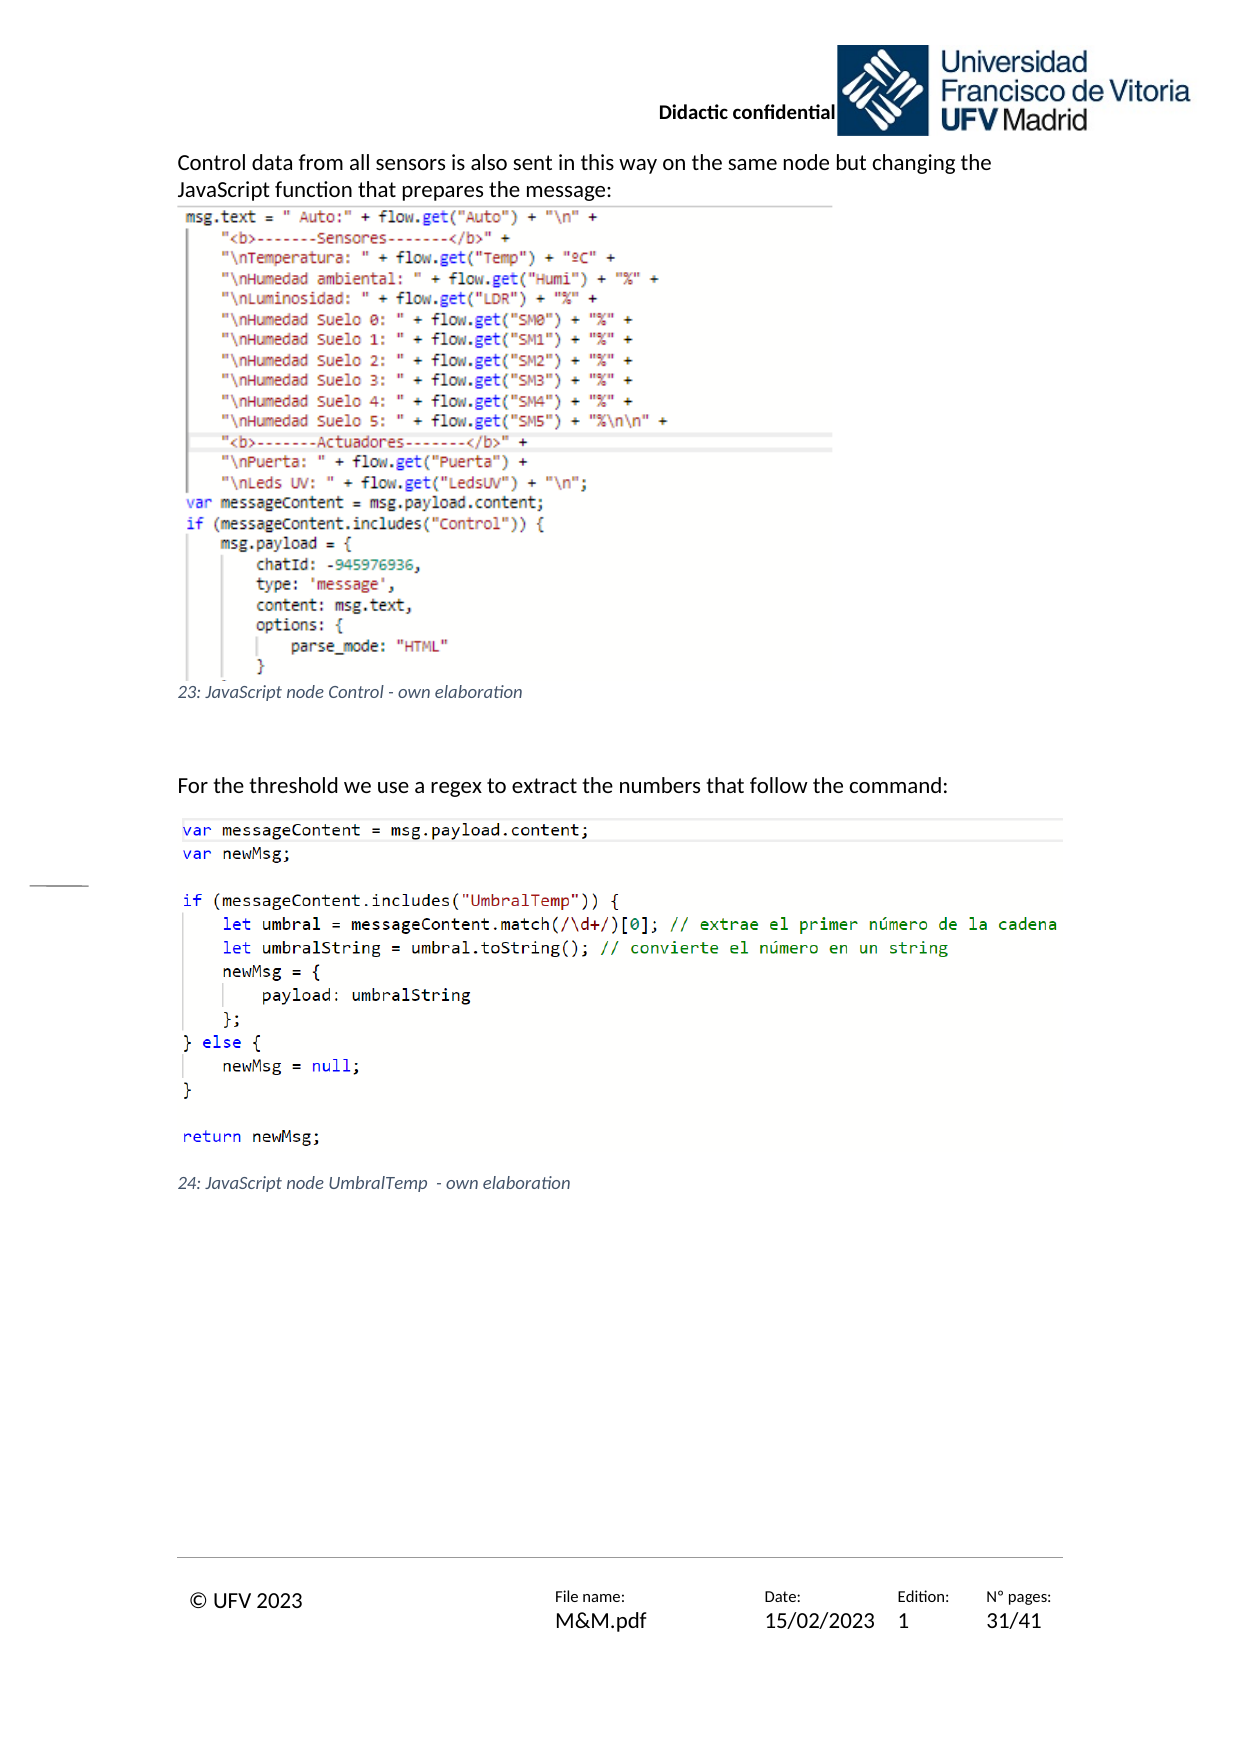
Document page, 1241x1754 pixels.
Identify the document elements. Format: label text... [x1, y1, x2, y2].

text For the threshold we use a regex to extract the numbers that follow the command: [177, 771, 1063, 799]
text 23: JavaScript node Control - own elaboration [177, 681, 1063, 703]
picture [837, 45, 1213, 136]
picture [177, 818, 1063, 1152]
text 24: JavaScript node UmbralTemp - own elaboration [177, 1171, 1063, 1194]
picture [177, 203, 833, 681]
text Control data from all sensors is also sent in this way on the same node but changing the JavaScript function that prepares the message: [177, 148, 1063, 204]
